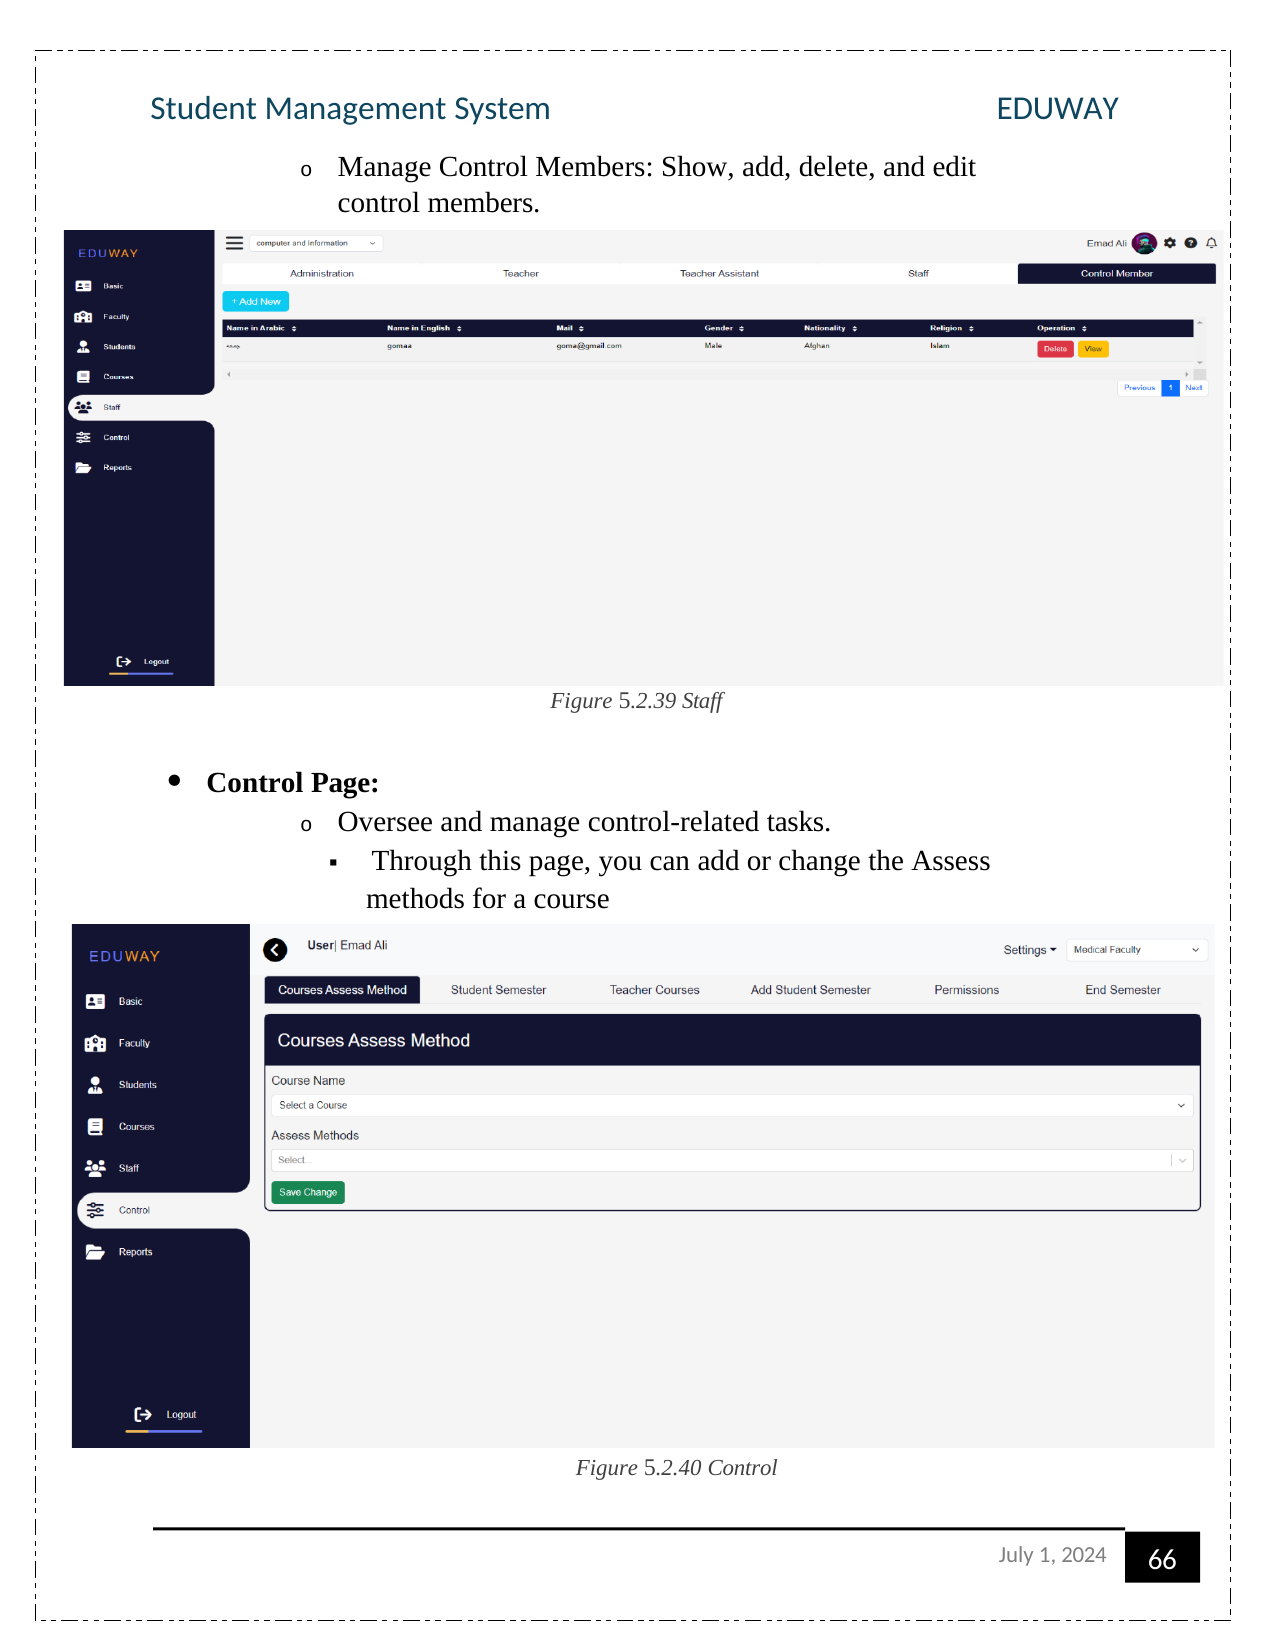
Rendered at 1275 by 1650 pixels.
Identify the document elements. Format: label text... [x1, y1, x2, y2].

picture [71, 924, 1215, 1448]
list Control Page: [169, 765, 1231, 800]
list Manage Control Members: Show, add, delete, and edit control members. [300, 149, 1064, 218]
text July 1, 2024 [35, 1541, 1107, 1569]
list Oversee and manage control-related tasks. [300, 804, 1231, 837]
list Through this page, you can add or change the Assess methods for a course [328, 843, 1095, 915]
picture [63, 230, 1224, 686]
